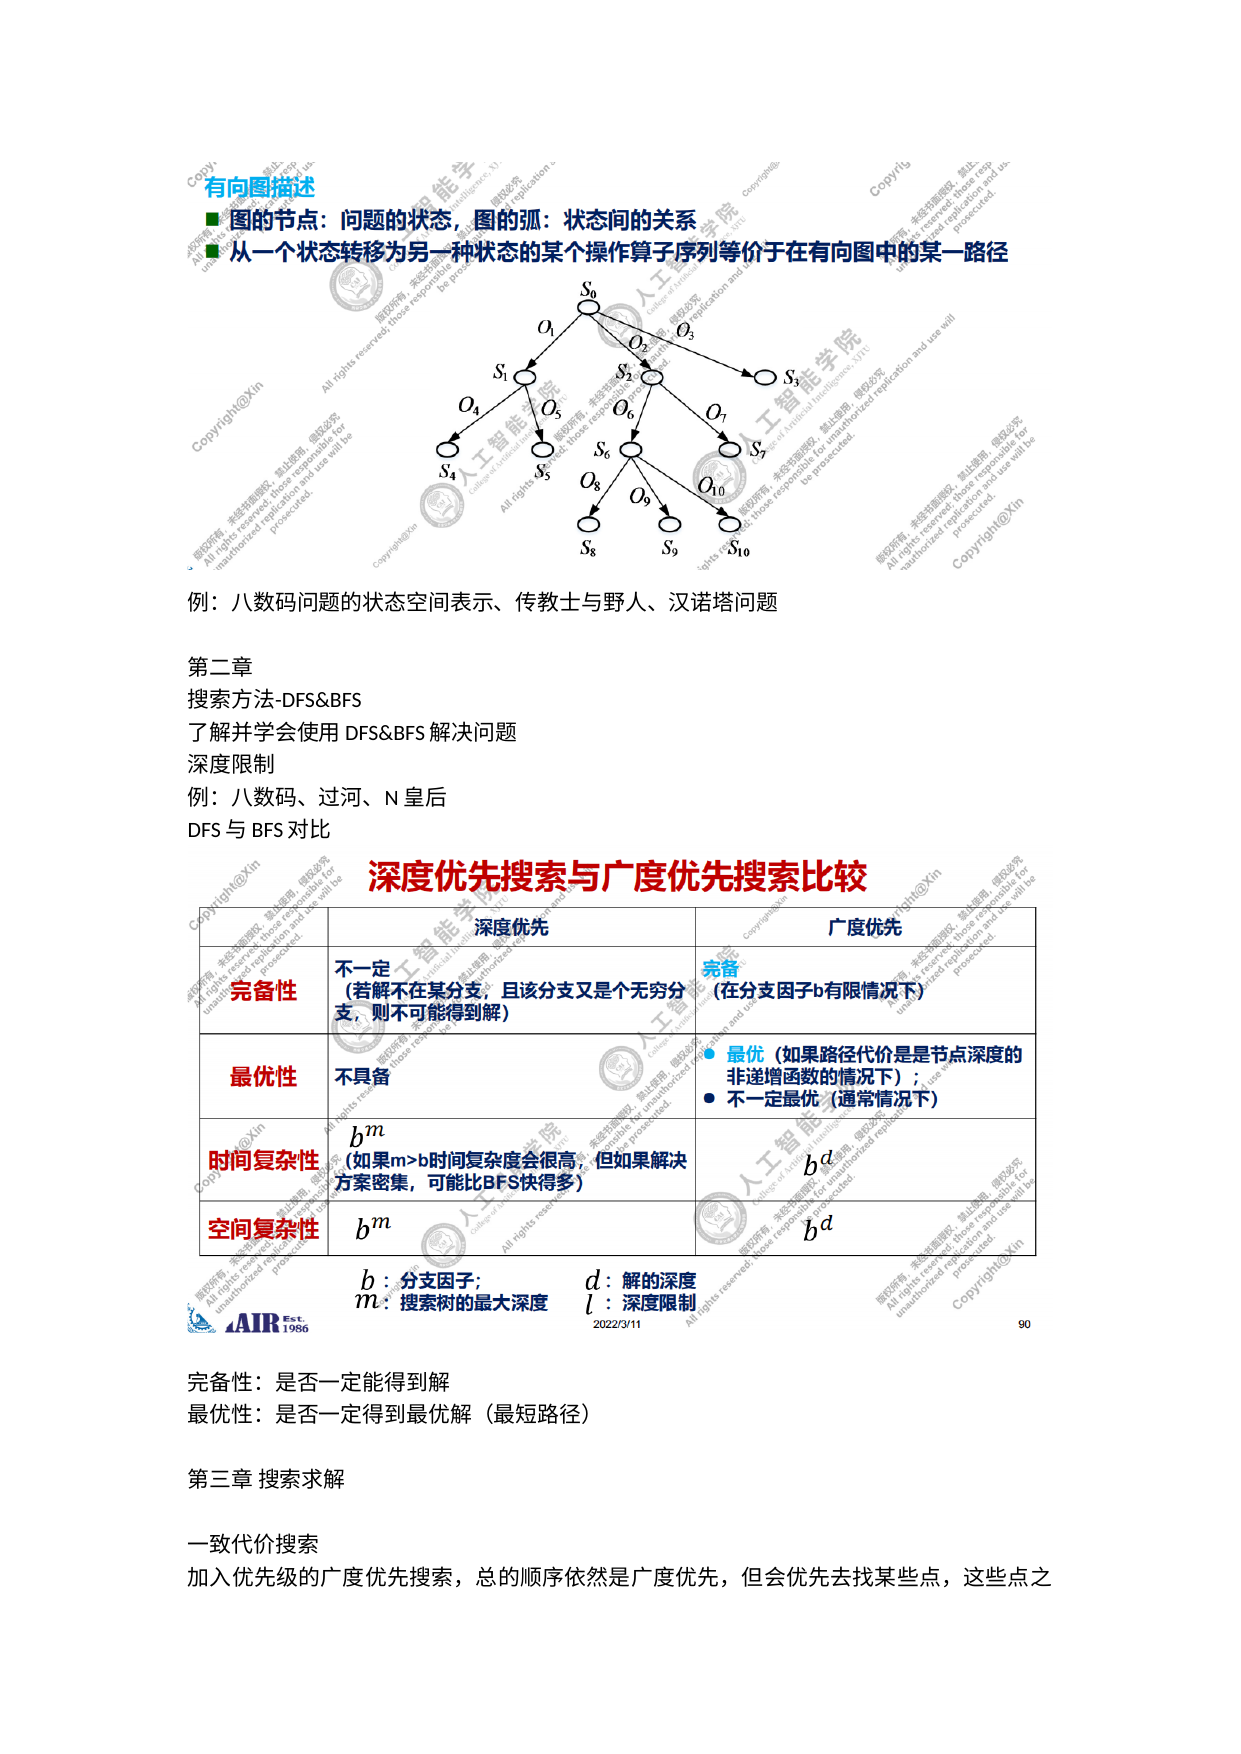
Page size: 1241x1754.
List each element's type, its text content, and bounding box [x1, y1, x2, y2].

text 了解并学会使用DFS&BFS解决问题 [187, 714, 1053, 747]
text DFS与BFS对比 [187, 812, 1053, 844]
picture [187, 844, 1053, 1333]
text 例：八数码、过河、N皇后 [187, 779, 1053, 812]
text 搜索方法-DFS&BFS [187, 682, 1053, 714]
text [187, 1559, 1053, 1592]
text 第三章 搜索求解 [187, 1462, 1053, 1494]
text 例：八数码问题的状态空间表示、传教士与野人、汉诺塔问题 [187, 584, 1053, 617]
text 深度限制 [187, 747, 1053, 779]
text 完备性：是否一定能得到解 [187, 1364, 1053, 1397]
text 最优性：是否一定得到最优解（最短路径） [187, 1397, 1053, 1429]
text 一致代价搜索 [187, 1527, 1053, 1559]
text 第二章 [187, 649, 1053, 682]
picture [187, 162, 1053, 570]
